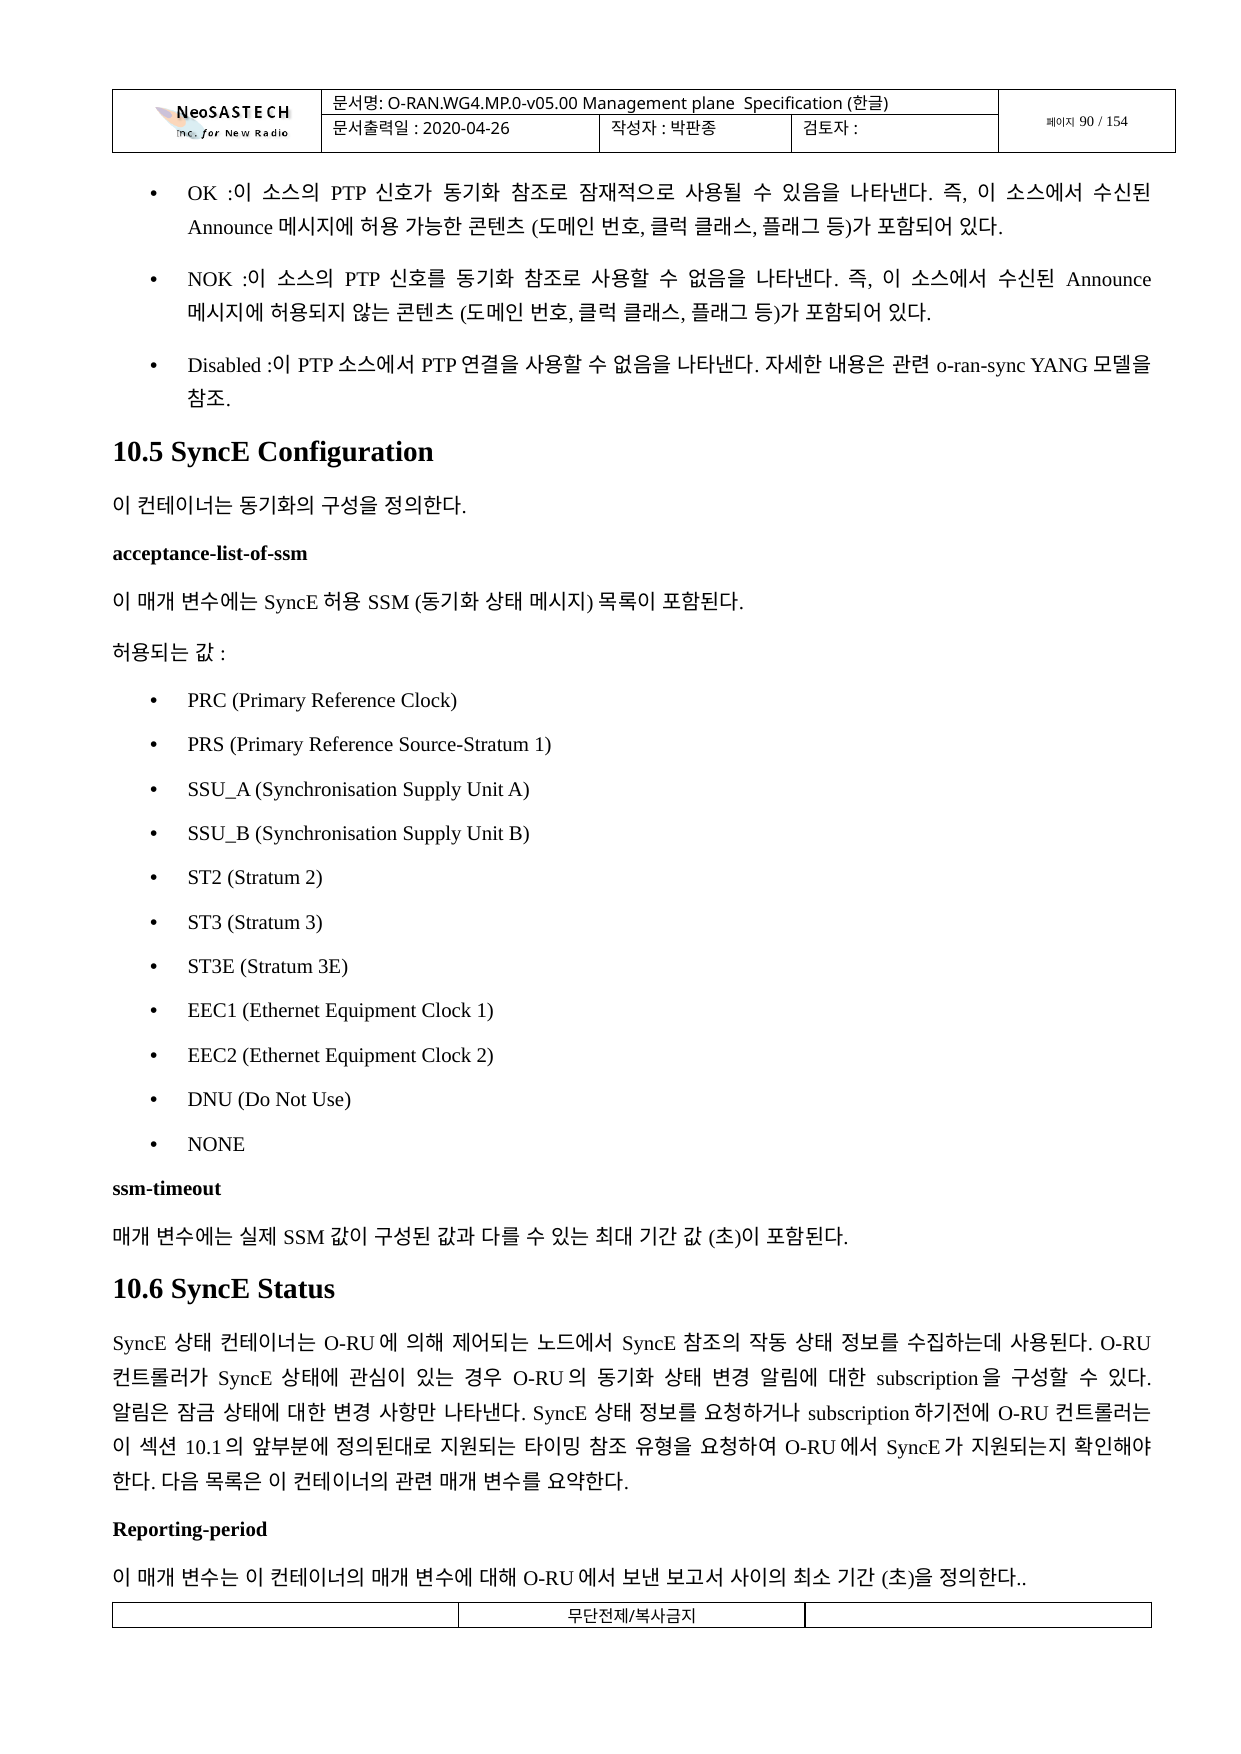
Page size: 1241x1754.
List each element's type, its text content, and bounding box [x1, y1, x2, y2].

list EEC1 (Ethernet Equipment Clock 1) [150, 998, 1152, 1022]
list OK :이 소스의 PTP 신호가 동기화 참조로 잠재적으로 사용될 수 있음을 나타낸다. 즉, 이 소스에서 수신된 Announce 메시지에 허용 가능한 콘텐츠 (도메인 번호, 클럭 클래스, 플래그 등)가 포함되어 있다. [150, 176, 1152, 241]
text 10.6 SyncE Status [112, 1271, 1152, 1305]
text 허용되는 값 : [112, 636, 1152, 666]
list ST3 (Stratum 3) [150, 909, 1152, 934]
text 이 매개 변수는 이 컨테이너의 매개 변수에 대해 O-RU에서 보낸 보고서 사이의 최소 기간 (초)을 정의한다.. [112, 1561, 1152, 1591]
list EEC2 (Ethernet Equipment Clock 2) [150, 1043, 1152, 1067]
list SSU_A (Synchronisation Supply Unit A) [150, 776, 1152, 801]
text 매개 변수에는 실제 SSM 값이 구성된 값과 다를 수 있는 최대 기간 값 (초)이 포함된다. [112, 1220, 1152, 1250]
text acceptance-list-of-ssm [112, 541, 1152, 565]
list DNU (Do Not Use) [150, 1087, 1152, 1111]
list PRC (Primary Reference Clock) [150, 688, 1152, 712]
text Reporting-period [112, 1517, 1152, 1541]
text SyncE 상태 컨테이너는 O-RU에 의해 제어되는 노드에서 SyncE 참조의 작동 상태 정보를 수집하는데 사용된다. O-RU 컨트롤러가 SyncE 상태에 관심이 있는 경우 O-RU의 동기화 상태 변경 알림에 대한 subscription을 구성할 수 있다. 알림은 잠금 상태에 대한 변경 사항만 나타낸다. SyncE 상태 정보를 요청하거나 subscription하기전에 O-RU 컨트롤러는 이 섹션 10.1의 앞부분에 정의된대로 지원되는 타이밍 참조 유형을 요청하여 O-RU에서 SyncE가 지원되는지 확인해야 한다. 다음 목록은 이 컨테이너의 관련 매개 변수를 요약한다. [112, 1327, 1152, 1496]
list NOK :이 소스의 PTP 신호를 동기화 참조로 사용할 수 없음을 나타낸다. 즉, 이 소스에서 수신된 Announce 메시지에 허용되지 않는 콘텐츠 (도메인 번호, 클럭 클래스, 플래그 등)가 포함되어 있다. [150, 262, 1152, 327]
list NONE [150, 1131, 1152, 1156]
list ST2 (Stratum 2) [150, 865, 1152, 889]
text 10.5 SyncE Configuration [112, 434, 1152, 468]
list Disabled :이 PTP 소스에서 PTP 연결을 사용할 수 없음을 나타낸다. 자세한 내용은 관련 o-ran-sync YANG 모델을 참조. [150, 348, 1152, 413]
text 이 컨테이너는 동기화의 구성을 정의한다. [112, 489, 1152, 519]
list SSU_B (Synchronisation Supply Unit B) [150, 821, 1152, 845]
text ssm-timeout [112, 1176, 1152, 1200]
list ST3E (Stratum 3E) [150, 954, 1152, 978]
list PRS (Primary Reference Source-Stratum 1) [150, 732, 1152, 756]
text 이 매개 변수에는 SyncE 허용 SSM (동기화 상태 메시지) 목록이 포함된다. [112, 585, 1152, 615]
